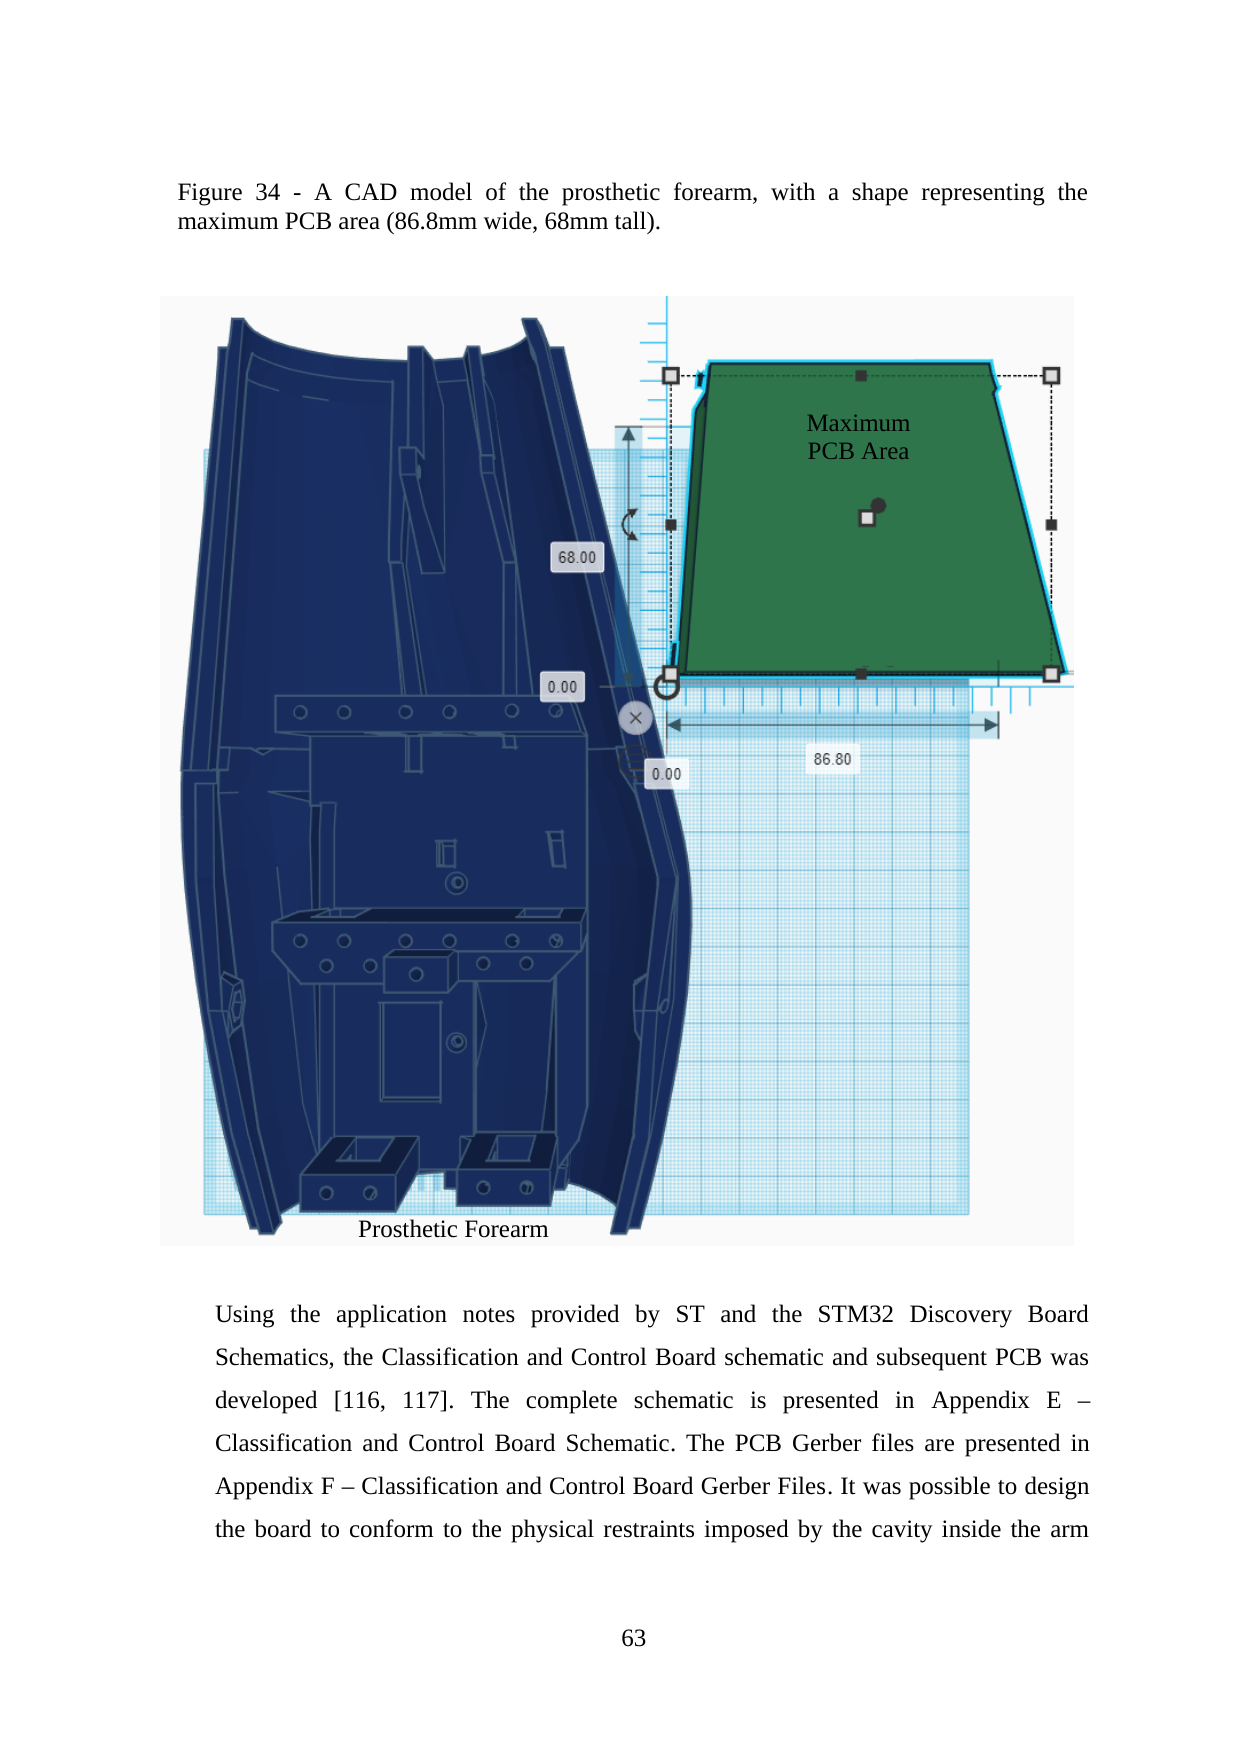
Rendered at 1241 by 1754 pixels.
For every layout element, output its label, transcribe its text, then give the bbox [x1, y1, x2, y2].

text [215, 272, 1090, 1543]
text Figure 34 - A CAD model of the prosthetic forearm, with a shape representing the maximum PCB area (86.8mm wide, 68mm tall). [177, 177, 1090, 235]
picture [160, 296, 1074, 1246]
